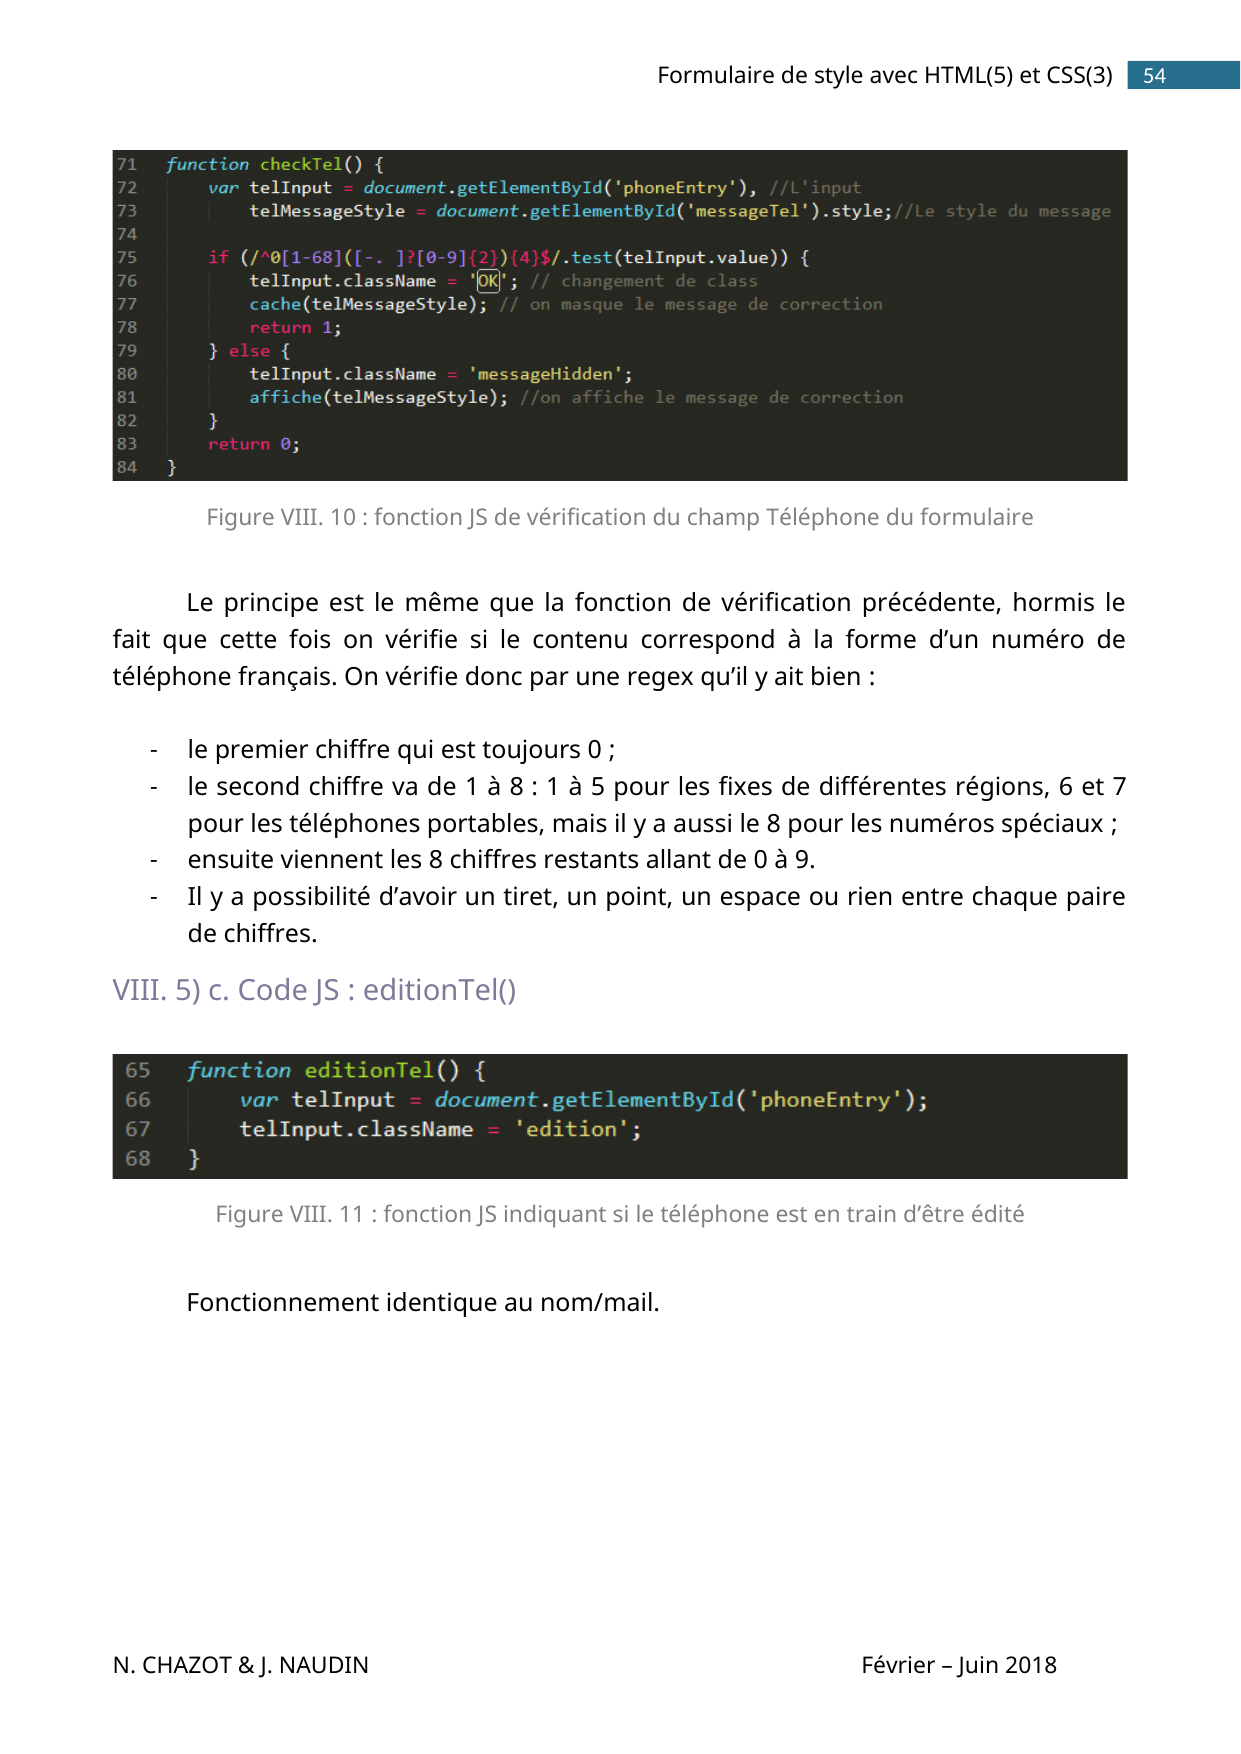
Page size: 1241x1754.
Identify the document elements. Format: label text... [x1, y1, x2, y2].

picture [112, 1054, 1128, 1179]
text Figure VIII. 10 : fonction JS de vérification du champ Téléphone du formulaire [112, 500, 1128, 532]
list le second chiffre va de 1 à 8 : 1 à 5 pour les fixes de différentes régions, 6 et 7 pour les téléphones portables, mais il y a aussi le 8 pour les numéros spéciaux ; [150, 768, 1128, 839]
text VIII. 5) c. Code JS : editionTel() [112, 969, 1128, 1009]
text Figure VIII. 11 : fonction JS indiquant si le téléphone est en train d’être édité [112, 1198, 1128, 1229]
text Le principe est le même que la fonction de vérification précédente, hormis le fait que cette fois on vérifie si le contenu correspond à la forme d’un numéro de téléphone français. On vérifie donc par une regex qu’il y ait bien : [112, 584, 1128, 692]
picture [112, 150, 1128, 481]
text Fonctionnement identique au nom/mail. [112, 1285, 1128, 1319]
list ensuite viennent les 8 chiffres restants allant de 0 à 9. [150, 842, 1128, 876]
list Il y a possibilité d’avoir un tiret, un point, un espace ou rien entre chaque paire de chiffres. [150, 879, 1128, 949]
list le premier chiffre qui est toujours 0 ; [150, 732, 1128, 766]
